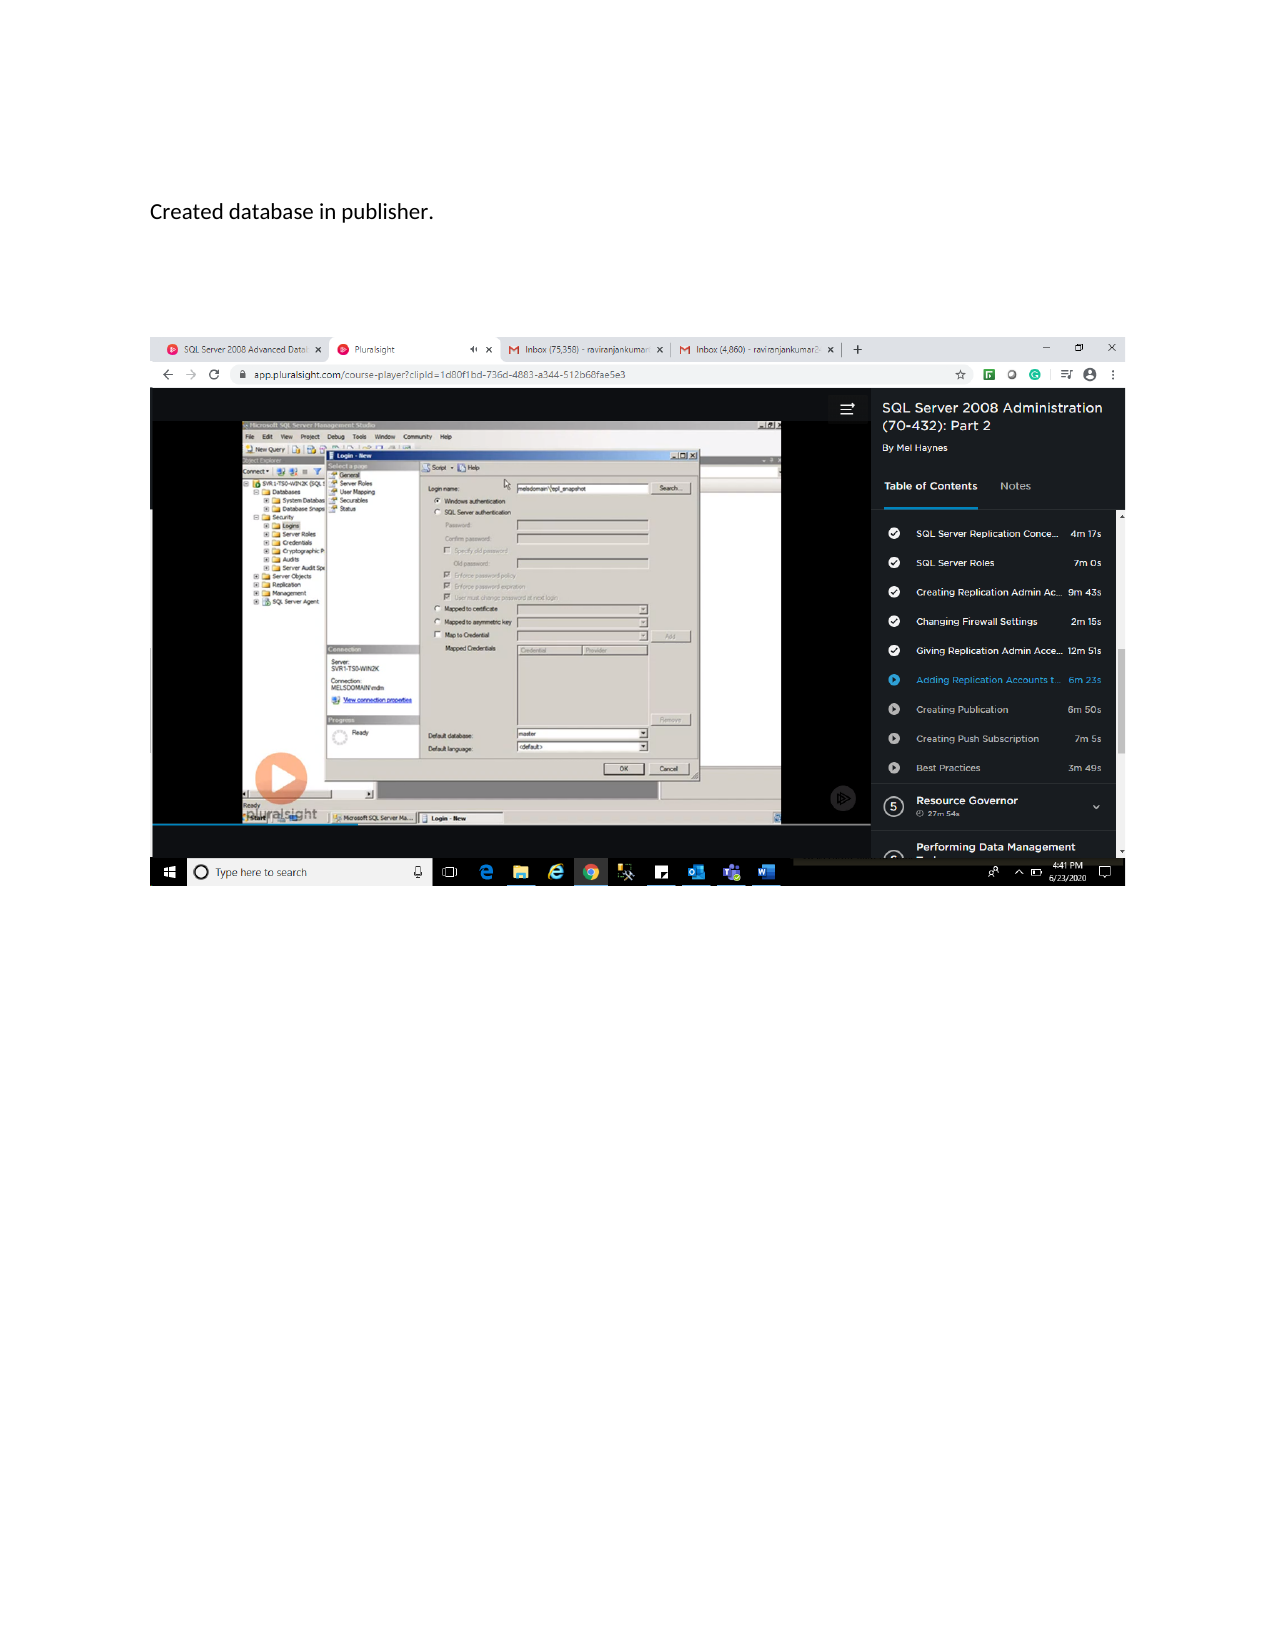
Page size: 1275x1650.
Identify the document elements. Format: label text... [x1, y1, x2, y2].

picture [150, 337, 1125, 886]
text Created database in publisher. [150, 197, 1125, 225]
